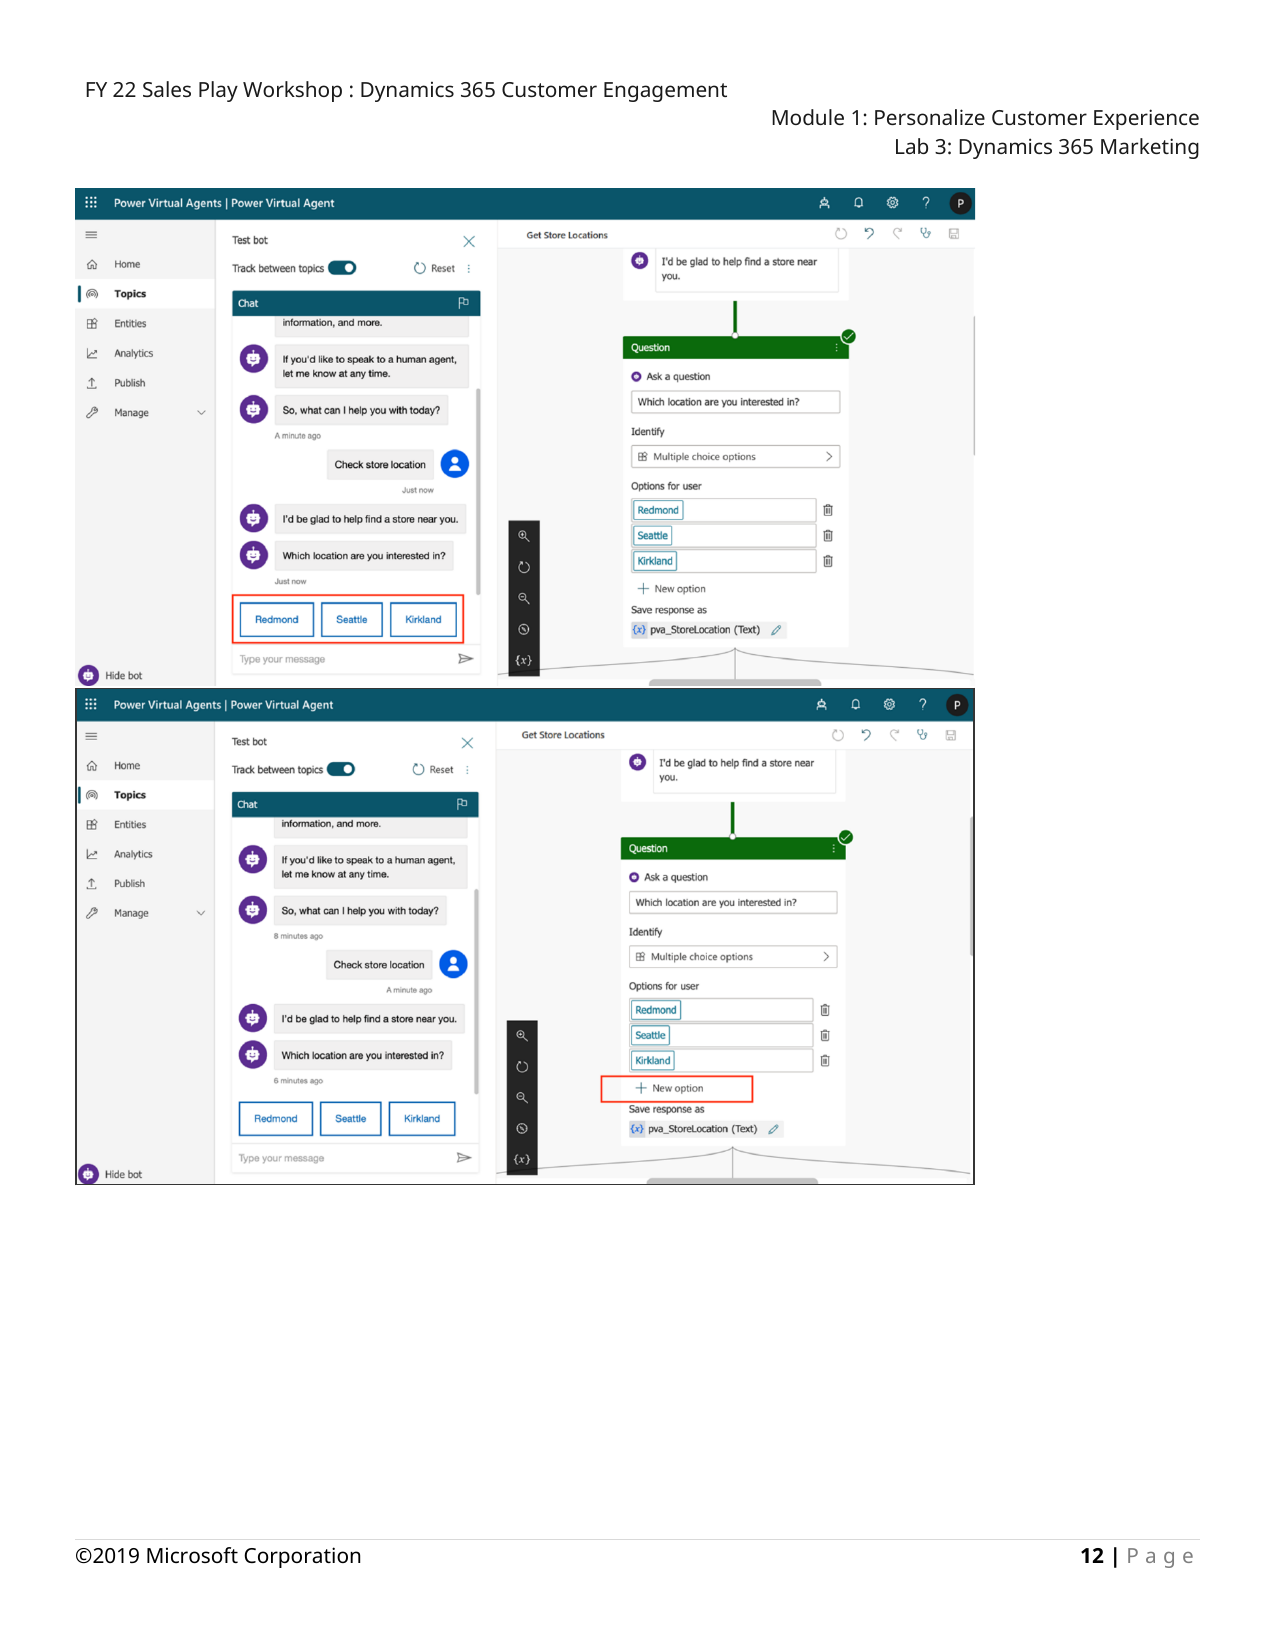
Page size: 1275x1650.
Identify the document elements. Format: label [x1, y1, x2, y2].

picture [77, 689, 973, 718]
picture [75, 220, 976, 686]
picture [77, 721, 973, 1184]
picture [77, 188, 976, 217]
